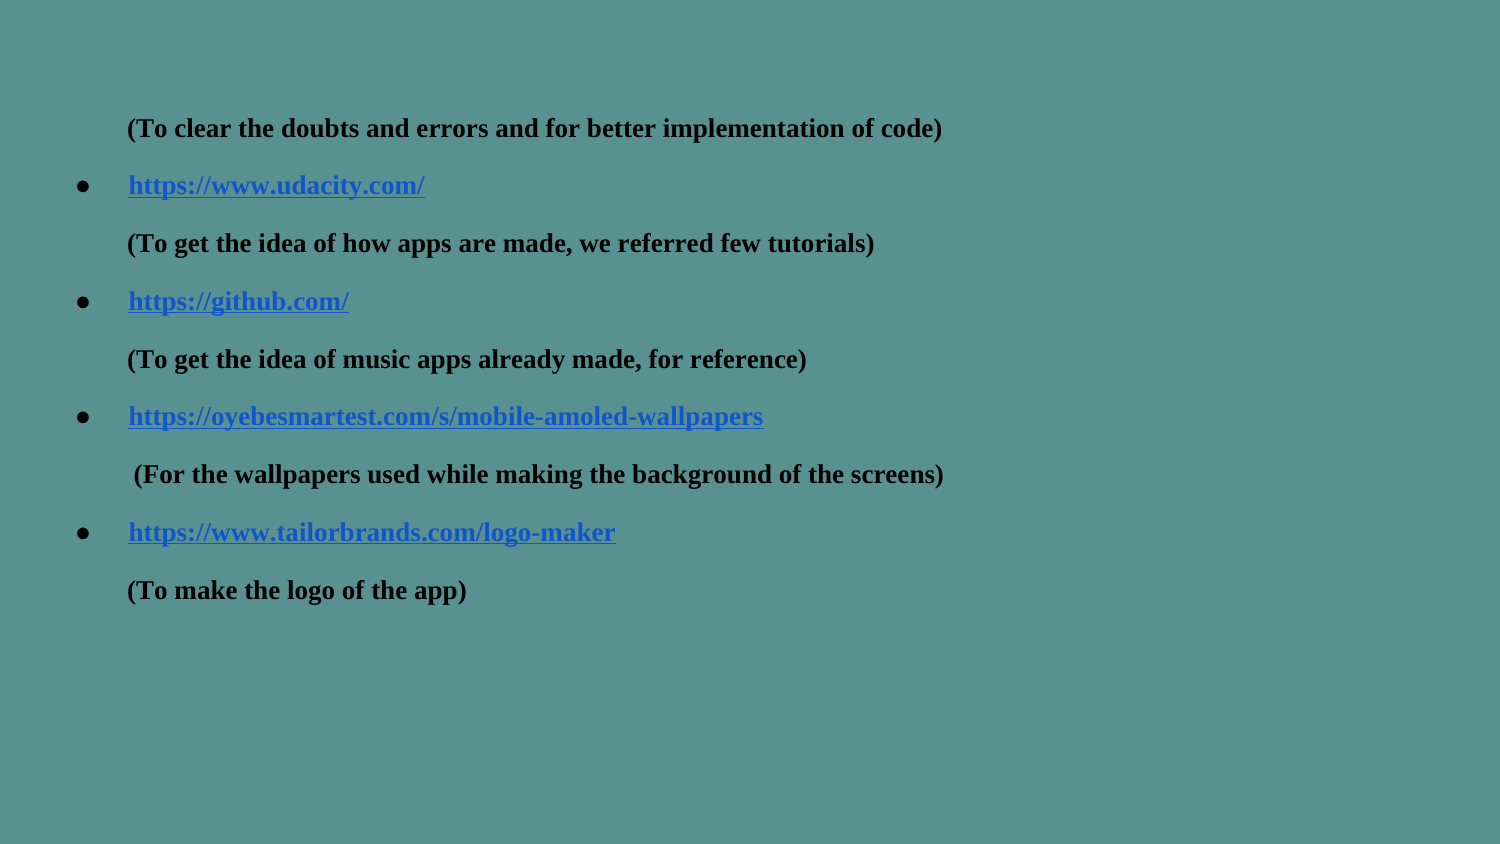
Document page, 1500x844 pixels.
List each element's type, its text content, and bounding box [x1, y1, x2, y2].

list https://github.com/ [74, 285, 1498, 316]
list https://www.tailorbrands.com/logo-maker [74, 516, 1498, 547]
list https://oyebesmartest.com/s/mobile-amoled-wallpapers [74, 400, 1498, 432]
text (To get the idea of how apps are made, we referred few tutorials) [127, 227, 1498, 258]
list https://www.udacity.com/ [74, 169, 1498, 201]
text (To get the idea of music apps already made, for reference) [127, 343, 1498, 374]
text (For the wallpapers used while making the background of the screens) [127, 458, 1498, 489]
text (To make the logo of the app) [127, 574, 1498, 605]
text (To clear the doubts and errors and for better implementation of code) [127, 112, 1498, 143]
